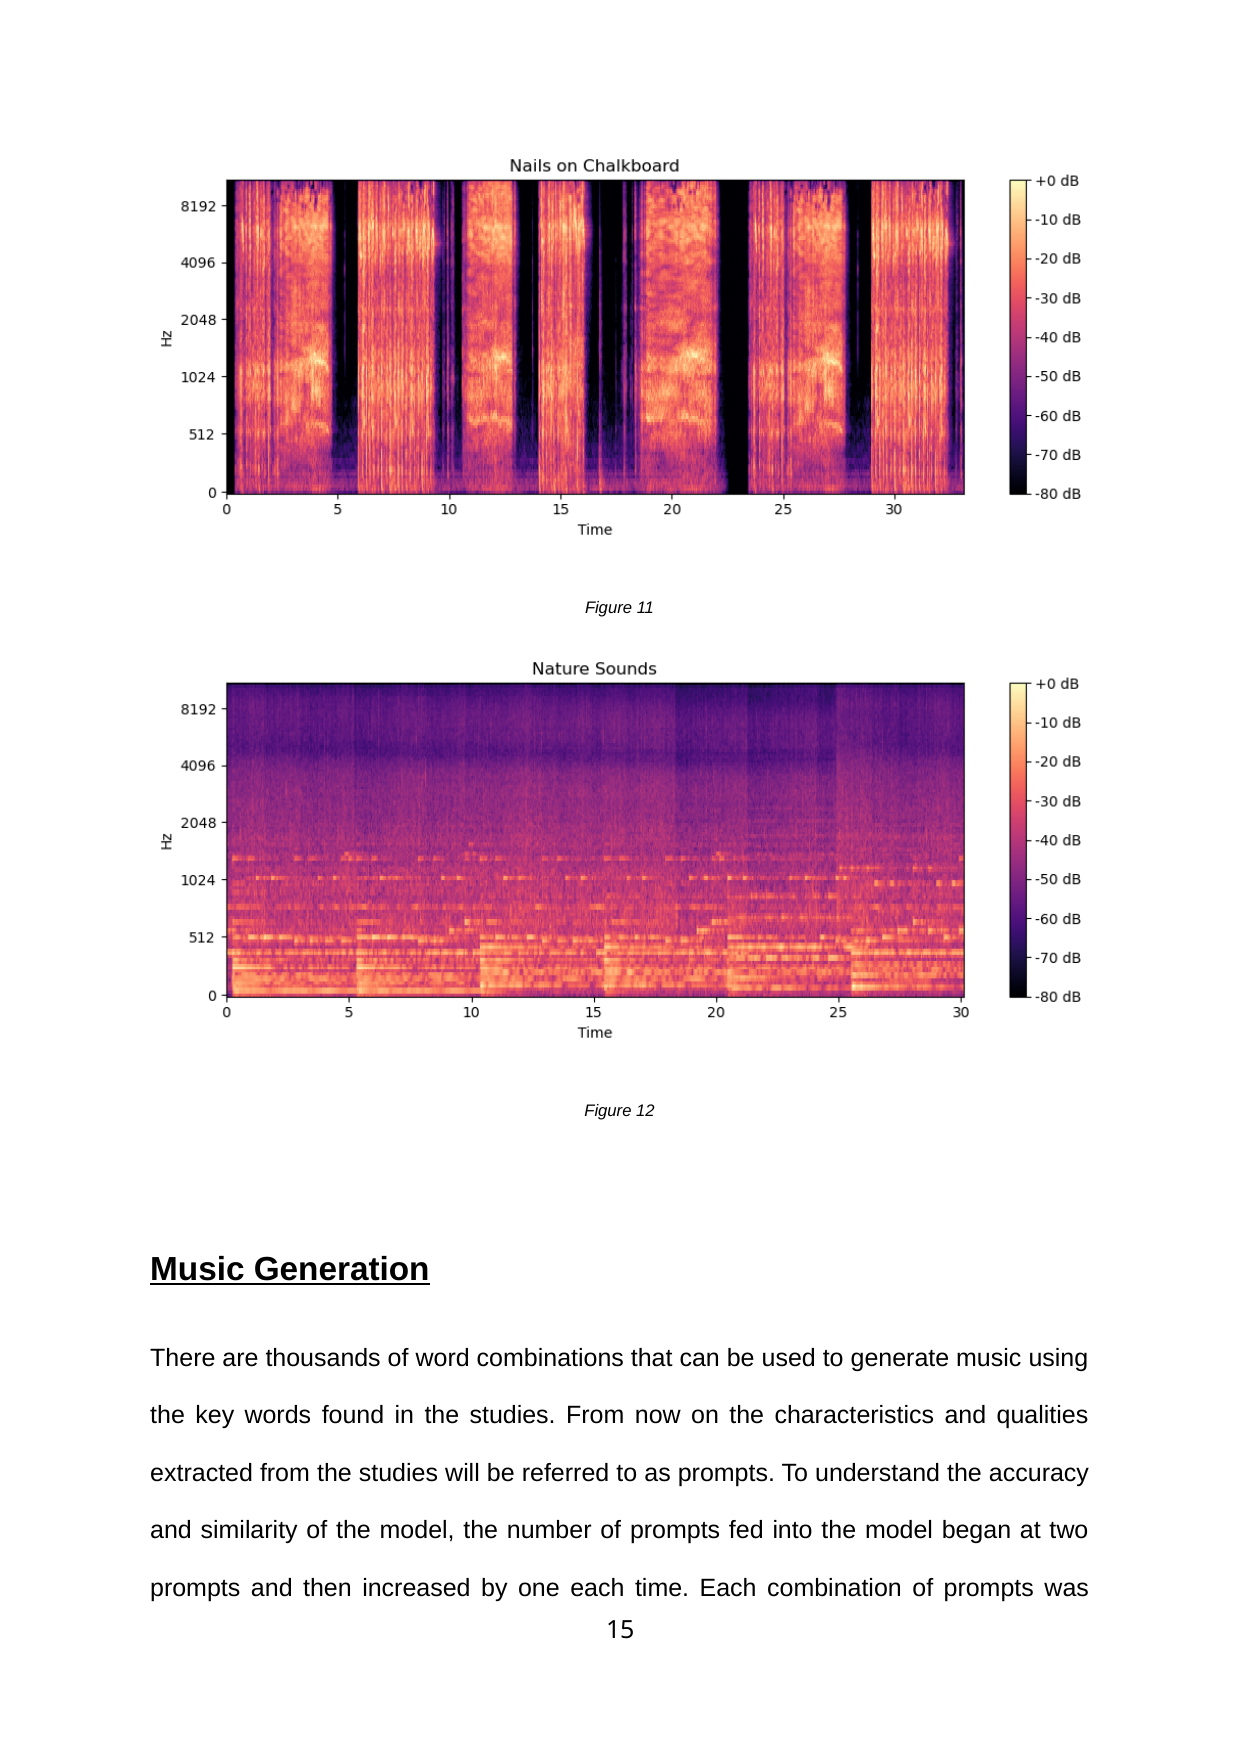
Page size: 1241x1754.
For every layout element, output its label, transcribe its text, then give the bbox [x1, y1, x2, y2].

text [150, 1343, 1090, 1602]
text Figure 12 [150, 1101, 1090, 1120]
text Figure 11 [150, 598, 1090, 617]
picture [150, 652, 1091, 1051]
picture [150, 150, 1091, 548]
text Music Generation [150, 1249, 1090, 1288]
